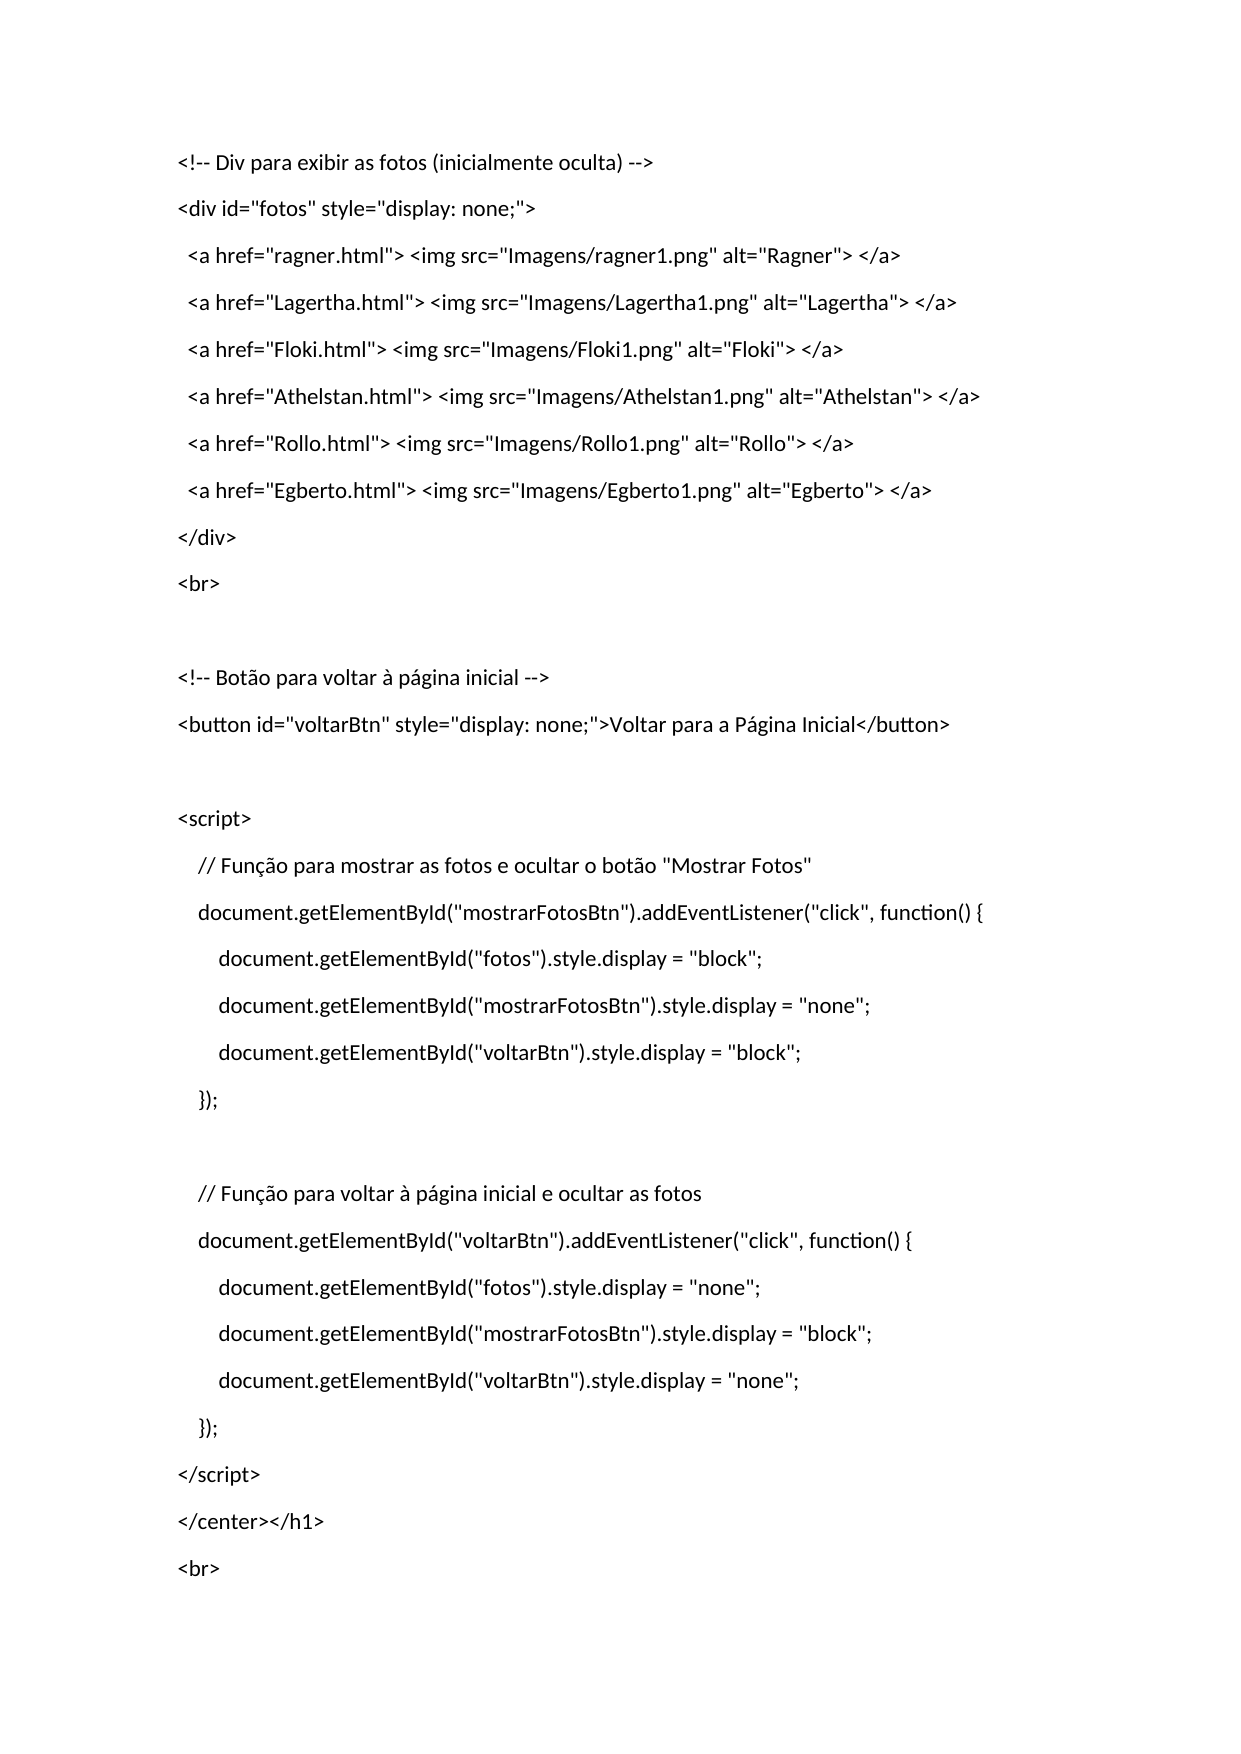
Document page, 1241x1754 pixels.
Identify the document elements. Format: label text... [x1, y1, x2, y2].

text document.getElementById("fotos").style.display = "none"; [177, 1273, 1063, 1301]
text document.getElementById("voltarBtn").addEventListener("click", function() { [177, 1226, 1063, 1254]
text document.getElementById("voltarBtn").style.display = "none"; [177, 1366, 1063, 1394]
text document.getElementById("fotos").style.display = "block"; [177, 944, 1063, 972]
text <script> [177, 804, 1063, 832]
text <!-- Div para exibir as fotos (inicialmente oculta) --> [177, 148, 1063, 176]
text <a href="ragner.html"> <img src="Imagens/ragner1.png" alt="Ragner"> </a> [177, 241, 1063, 269]
text <button id="voltarBtn" style="display: none;">Voltar para a Página Inicial</button> [177, 710, 1063, 738]
text // Função para mostrar as fotos e ocultar o botão "Mostrar Fotos" [177, 851, 1063, 879]
text // Função para voltar à página inicial e ocultar as fotos [177, 1179, 1063, 1207]
text document.getElementById("voltarBtn").style.display = "block"; [177, 1038, 1063, 1066]
text </script> [177, 1460, 1063, 1488]
text <div id="fotos" style="display: none;"> [177, 194, 1063, 222]
text </center></h1> [177, 1507, 1063, 1535]
text <br> [177, 569, 1063, 597]
text <a href="Floki.html"> <img src="Imagens/Floki1.png" alt="Floki"> </a> [177, 335, 1063, 363]
text <a href="Egberto.html"> <img src="Imagens/Egberto1.png" alt="Egberto"> </a> [177, 476, 1063, 504]
text document.getElementById("mostrarFotosBtn").style.display = "block"; [177, 1319, 1063, 1347]
text document.getElementById("mostrarFotosBtn").addEventListener("click", function() { [177, 898, 1063, 926]
text <a href="Athelstan.html"> <img src="Imagens/Athelstan1.png" alt="Athelstan"> </a> [177, 382, 1063, 410]
text }); [177, 1085, 1063, 1113]
text </div> [177, 523, 1063, 551]
text <br> [177, 1554, 1063, 1582]
text document.getElementById("mostrarFotosBtn").style.display = "none"; [177, 991, 1063, 1019]
text <!-- Botão para voltar à página inicial --> [177, 663, 1063, 691]
text <a href="Rollo.html"> <img src="Imagens/Rollo1.png" alt="Rollo"> </a> [177, 429, 1063, 457]
text }); [177, 1413, 1063, 1441]
text <a href="Lagertha.html"> <img src="Imagens/Lagertha1.png" alt="Lagertha"> </a> [177, 288, 1063, 316]
